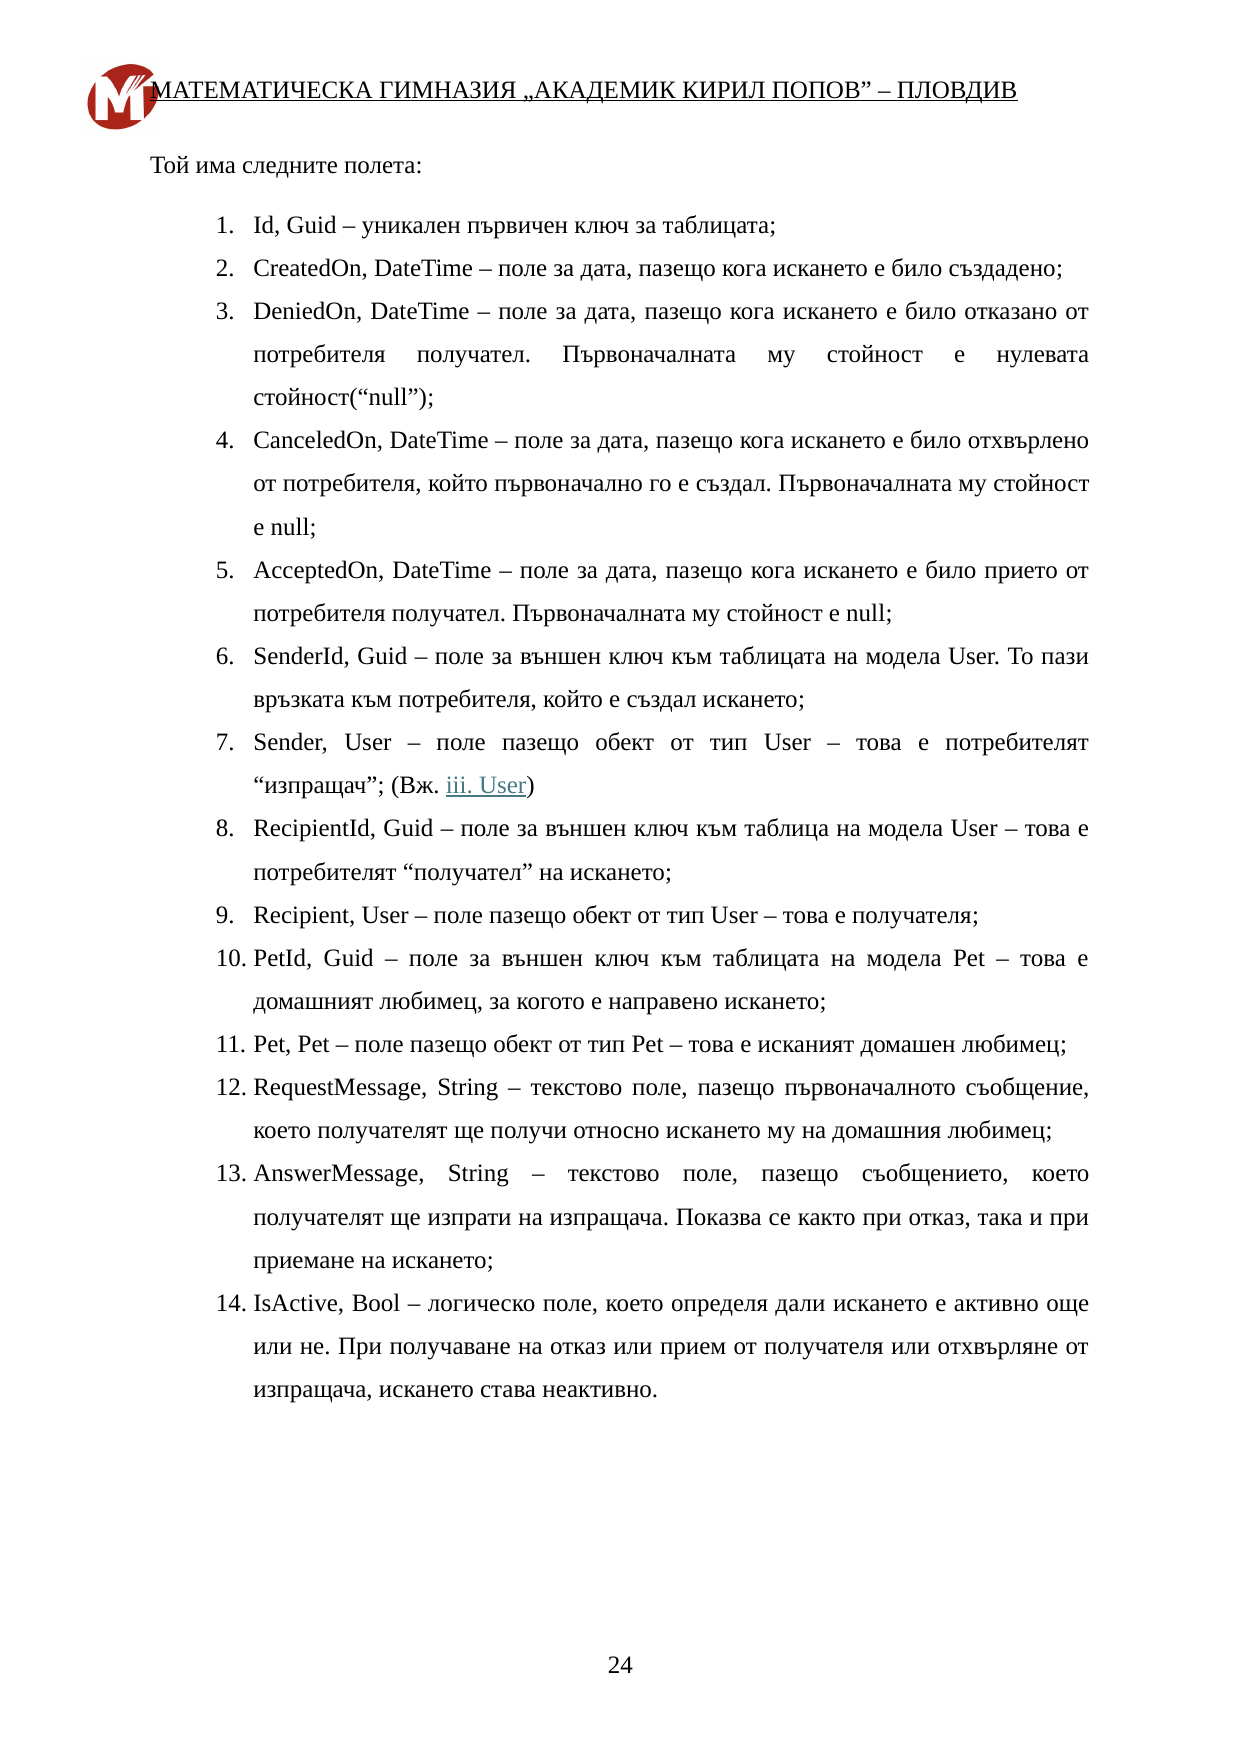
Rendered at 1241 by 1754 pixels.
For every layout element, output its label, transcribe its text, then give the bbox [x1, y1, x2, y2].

list Sender, User – поле пазещо обект от тип User – това е потребителят “изпращач”; (Вж. iii. User) [216, 727, 1090, 799]
list Pet, Pet – поле пазещо обект от тип Pet – това е исканият домашен любимец; [216, 1029, 1090, 1058]
list AnswerMessage, String – текстово поле, пазещо съобщението, което получателят ще изпрати на изпращача. Показва се както при отказ, така и при приемане на искането; [216, 1158, 1090, 1273]
picture [83, 58, 162, 137]
text Той има следните полета: [150, 150, 1090, 179]
list Id, Guid – уникален първичен ключ за таблицата; [216, 210, 1090, 238]
list IsActive, Bool – логическо поле, което определя дали искането е активно още или не. При получаване на отказ или прием от получателя или отхвърляне от изпращача, искането става неактивно. [216, 1288, 1090, 1403]
list DeniedOn, DateTime – поле за дата, пазещо кога искането е било отказано от потребителя получател. Първоначалната му стойност е нулевата стойност(“null”); [216, 296, 1090, 411]
list Recipient, User – поле пазещо обект от тип User – това е получателя; [216, 900, 1090, 928]
list CreatedOn, DateTime – поле за дата, пазещо кога искането е било създадено; [216, 253, 1090, 282]
list RecipientId, Guid – поле за външен ключ към таблица на модела User – това е потребителят “получател” на искането; [216, 813, 1090, 885]
list SenderId, Guid – поле за външен ключ към таблицата на модела User. То пази връзката към потребителя, който е създал искането; [216, 641, 1090, 713]
list PetId, Guid – поле за външен ключ към таблицата на модела Pet – това е домашният любимец, за когото е направено искането; [216, 943, 1090, 1015]
list AcceptedOn, DateTime – поле за дата, пазещо кога искането е било прието от потребителя получател. Първоначалната му стойност е null; [216, 555, 1090, 627]
list RequestMessage, String – текстово поле, пазещо първоначалното съобщение, което получателят ще получи относно искането му на домашния любимец; [216, 1072, 1090, 1144]
list CanceledOn, DateTime – поле за дата, пазещо кога искането е било отхвърлено от потребителя, който първоначално го е създал. Първоначалната му стойност е null; [216, 425, 1090, 540]
